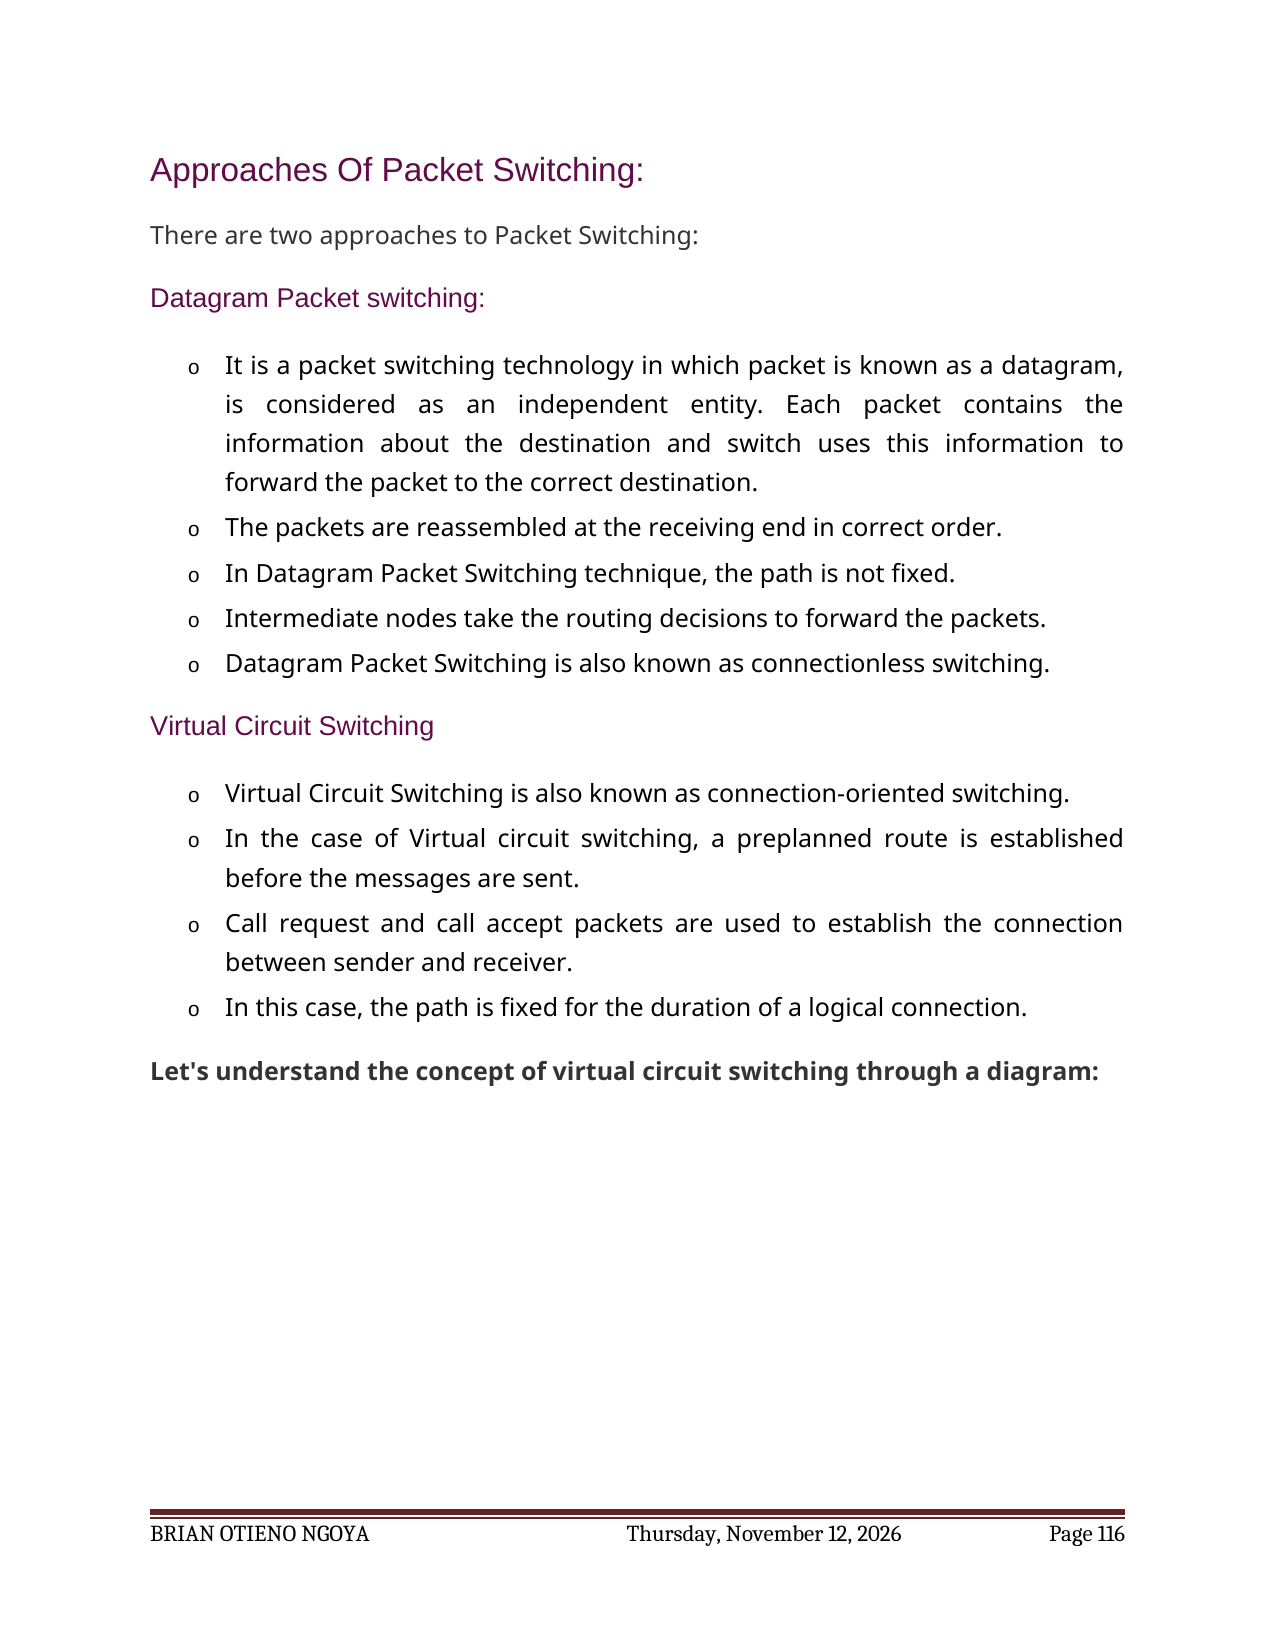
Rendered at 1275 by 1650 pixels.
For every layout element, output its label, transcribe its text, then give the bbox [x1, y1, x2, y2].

text Datagram Packet switching: [150, 281, 1125, 313]
list Virtual Circuit Switching is also known as connection-oriented switching. [187, 771, 1125, 810]
text Virtual Circuit Switching [150, 709, 1125, 742]
list Intermediate nodes take the routing decisions to forward the packets. [187, 596, 1125, 635]
list Datagram Packet Switching is also known as connectionless switching. [187, 641, 1125, 680]
list In Datagram Packet Switching technique, the path is not fixed. [187, 550, 1125, 589]
list In this case, the path is fixed for the duration of a logical connection. [187, 985, 1125, 1024]
text Approaches Of Packet Switching: [150, 150, 1125, 188]
list In the case of Virtual circuit switching, a preplanned route is established before the messages are sent. [187, 816, 1125, 894]
list It is a packet switching technology in which packet is known as a datagram, is considered as an independent entity. Each packet contains the information about the destination and switch uses this information to forward the packet to the correct destination. [187, 342, 1125, 499]
list The packets are reassembled at the receiving end in correct order. [187, 505, 1125, 544]
text Let's understand the concept of virtual circuit switching through a diagram: [150, 1053, 1125, 1087]
text There are two approaches to Packet Switching: [150, 218, 1125, 252]
list Call request and call accept packets are used to establish the connection between sender and receiver. [187, 901, 1125, 979]
